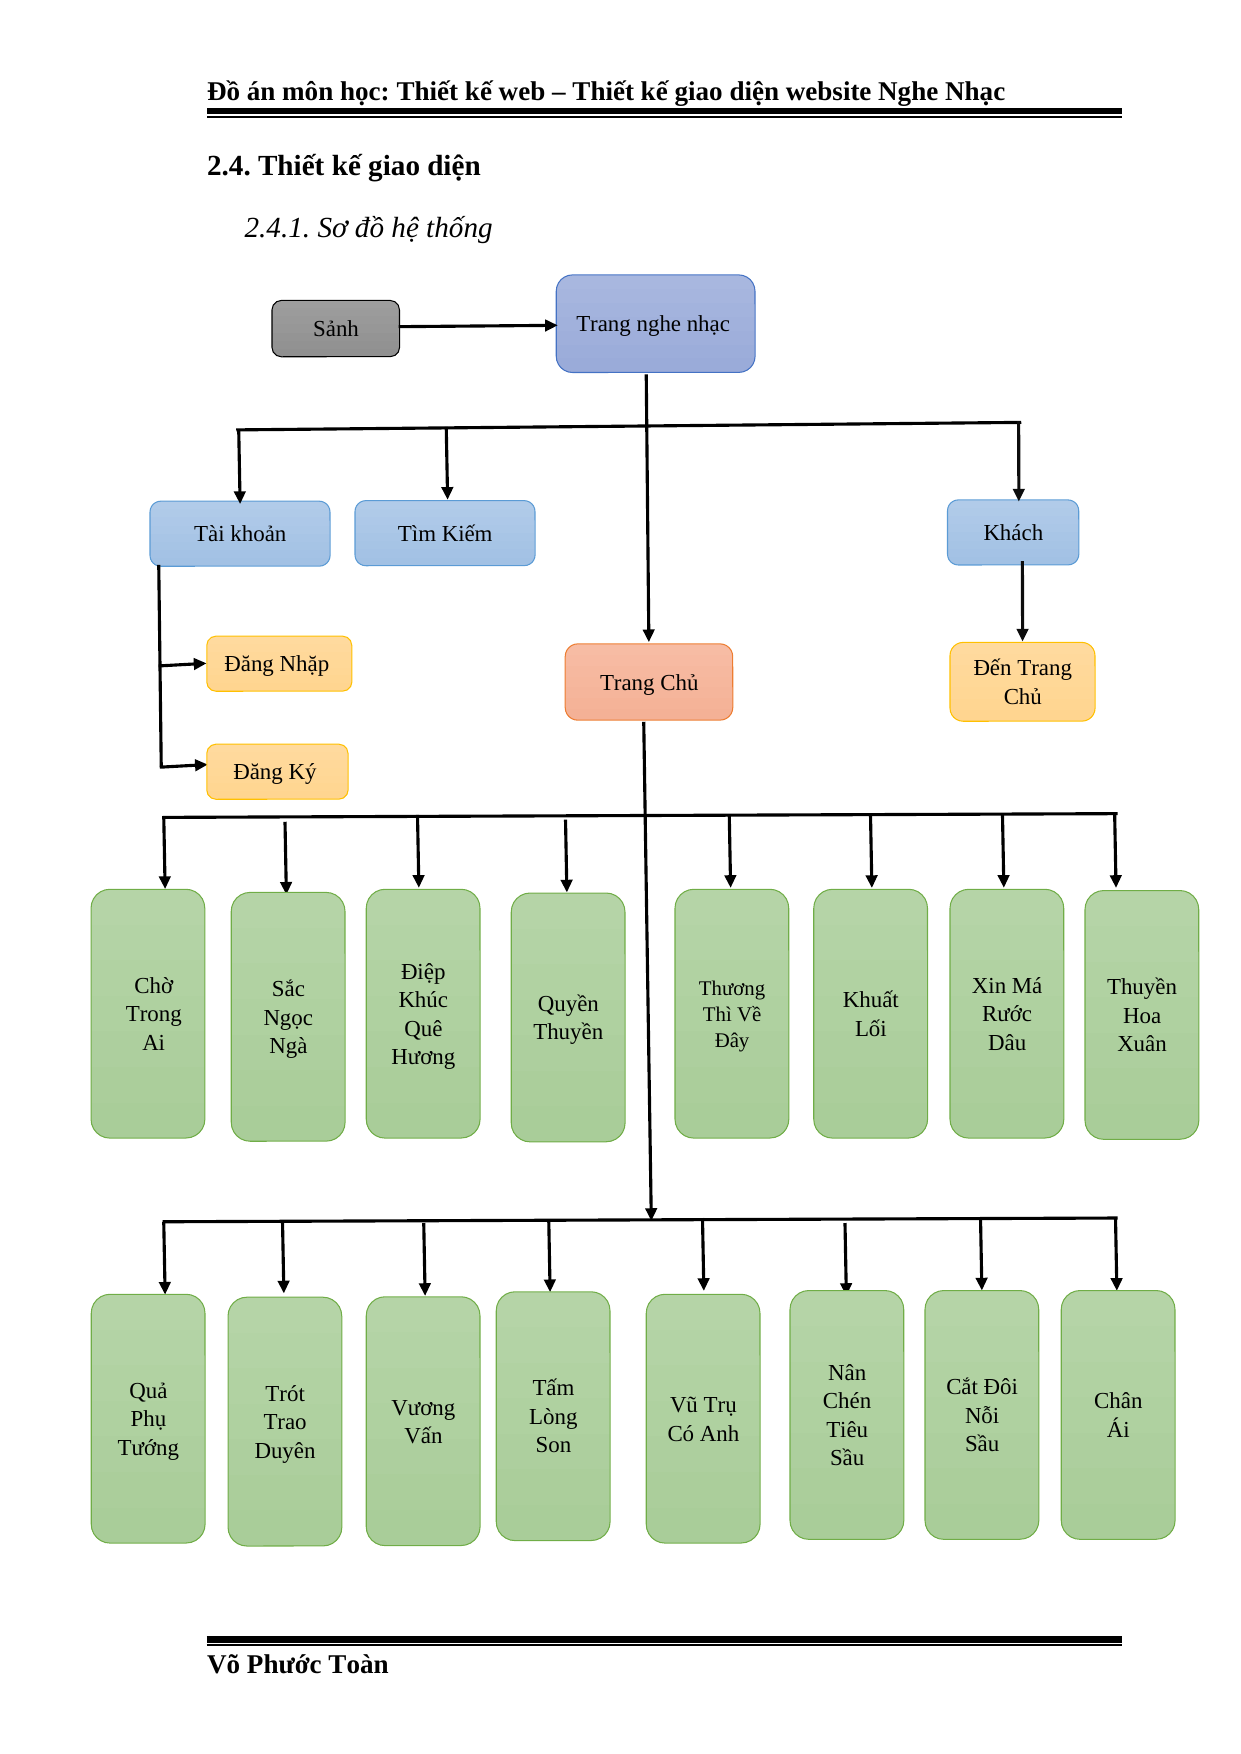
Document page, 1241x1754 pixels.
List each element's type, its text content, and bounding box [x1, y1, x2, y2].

subtitle Thiết kế giao diện [207, 148, 1122, 181]
subtitle Sơ đồ hệ thống [244, 211, 1122, 244]
